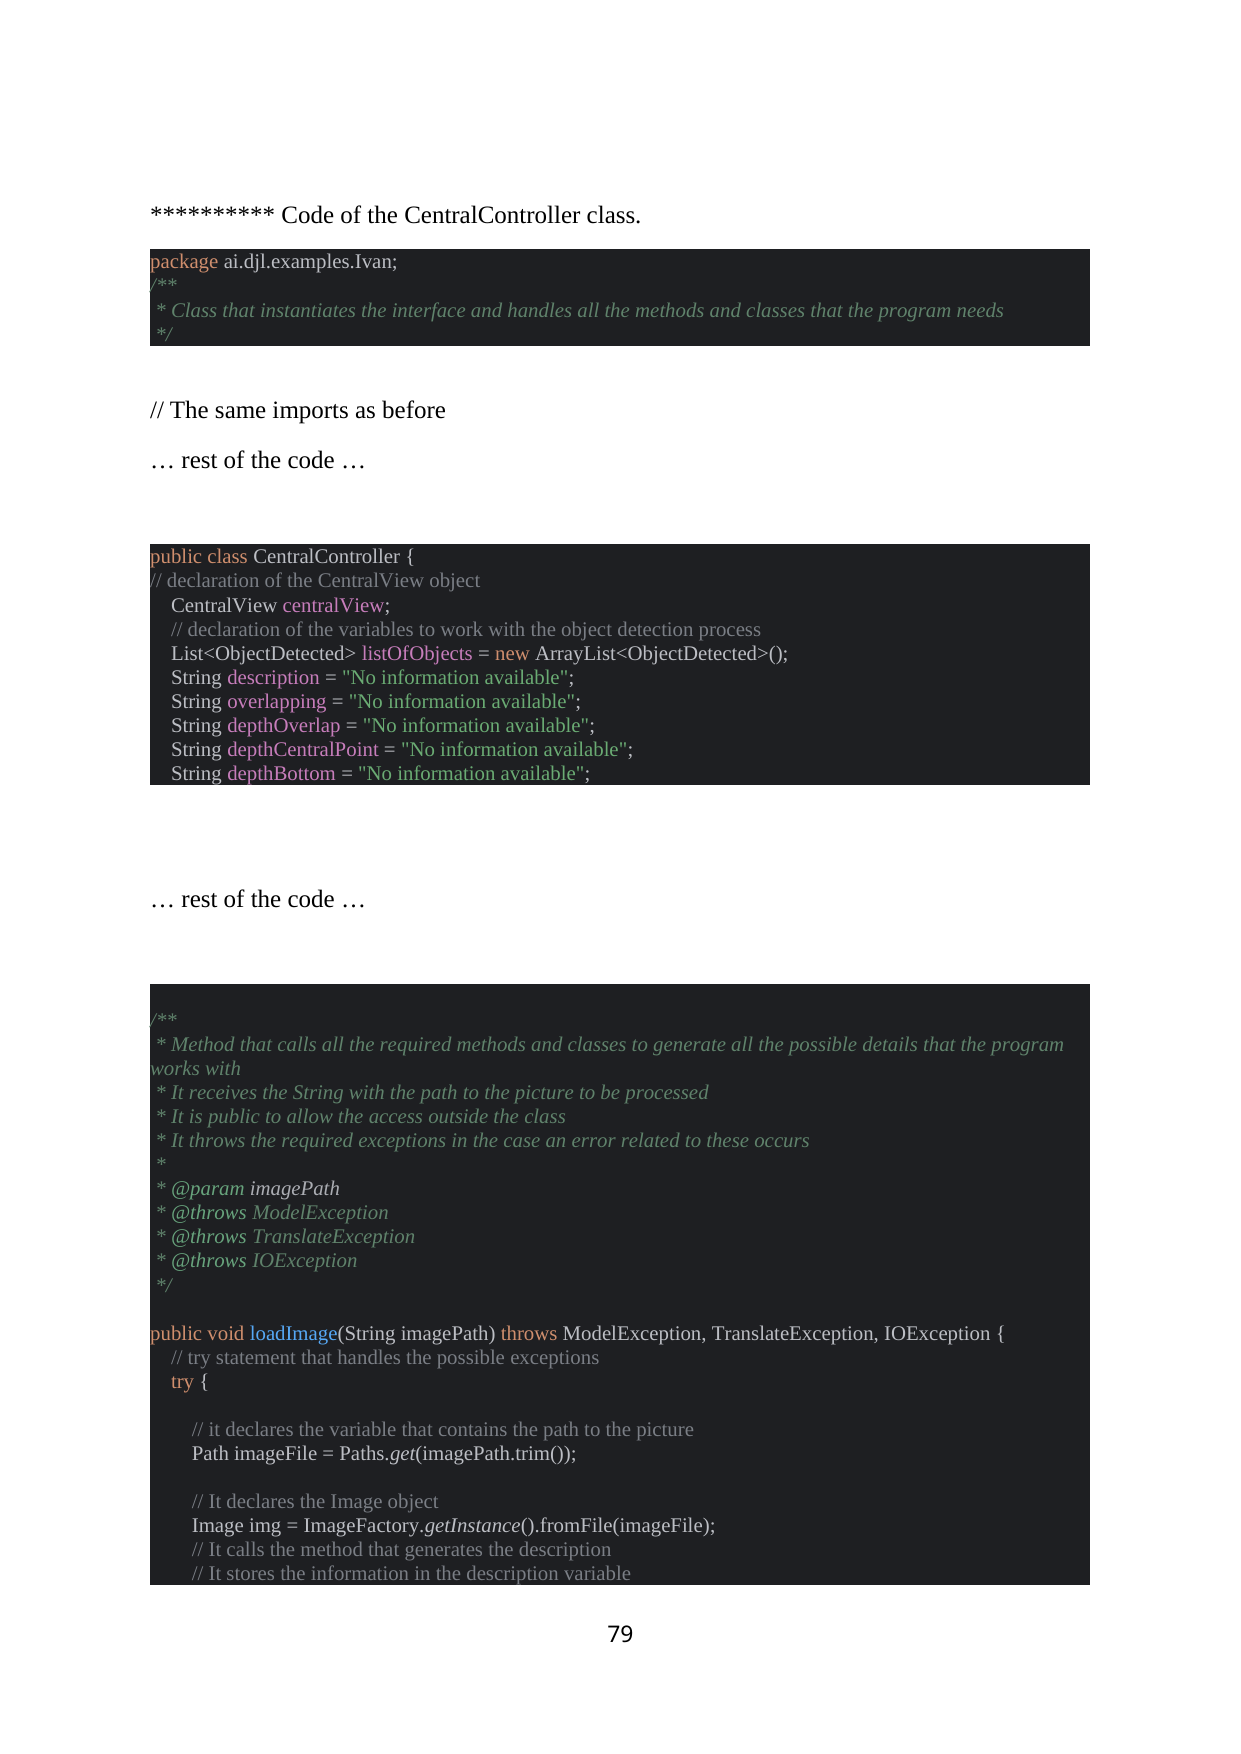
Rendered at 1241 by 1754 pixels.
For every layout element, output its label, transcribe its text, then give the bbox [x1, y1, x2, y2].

text … rest of the code … [150, 445, 1090, 474]
text ********** Code of the CentralController class. [150, 200, 1090, 228]
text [150, 984, 1090, 1585]
text … rest of the code … [150, 884, 1090, 913]
text package ai.djl.examples.Ivan; /** * Class that instantiates the interface and handles all the methods and classes that the program needs */ [150, 249, 1090, 346]
text public class CentralController { // declaration of the CentralView object CentralView centralView; // declaration of the variables to work with the object detection process List<ObjectDetected> listOfObjects = new ArrayList<ObjectDetected>(); String description = "No information available"; String overlapping = "No information available"; String depthOverlap = "No information available"; String depthCentralPoint = "No information available"; String depthBottom = "No information available"; [150, 544, 1090, 785]
text // The same imports as before [150, 395, 1090, 424]
